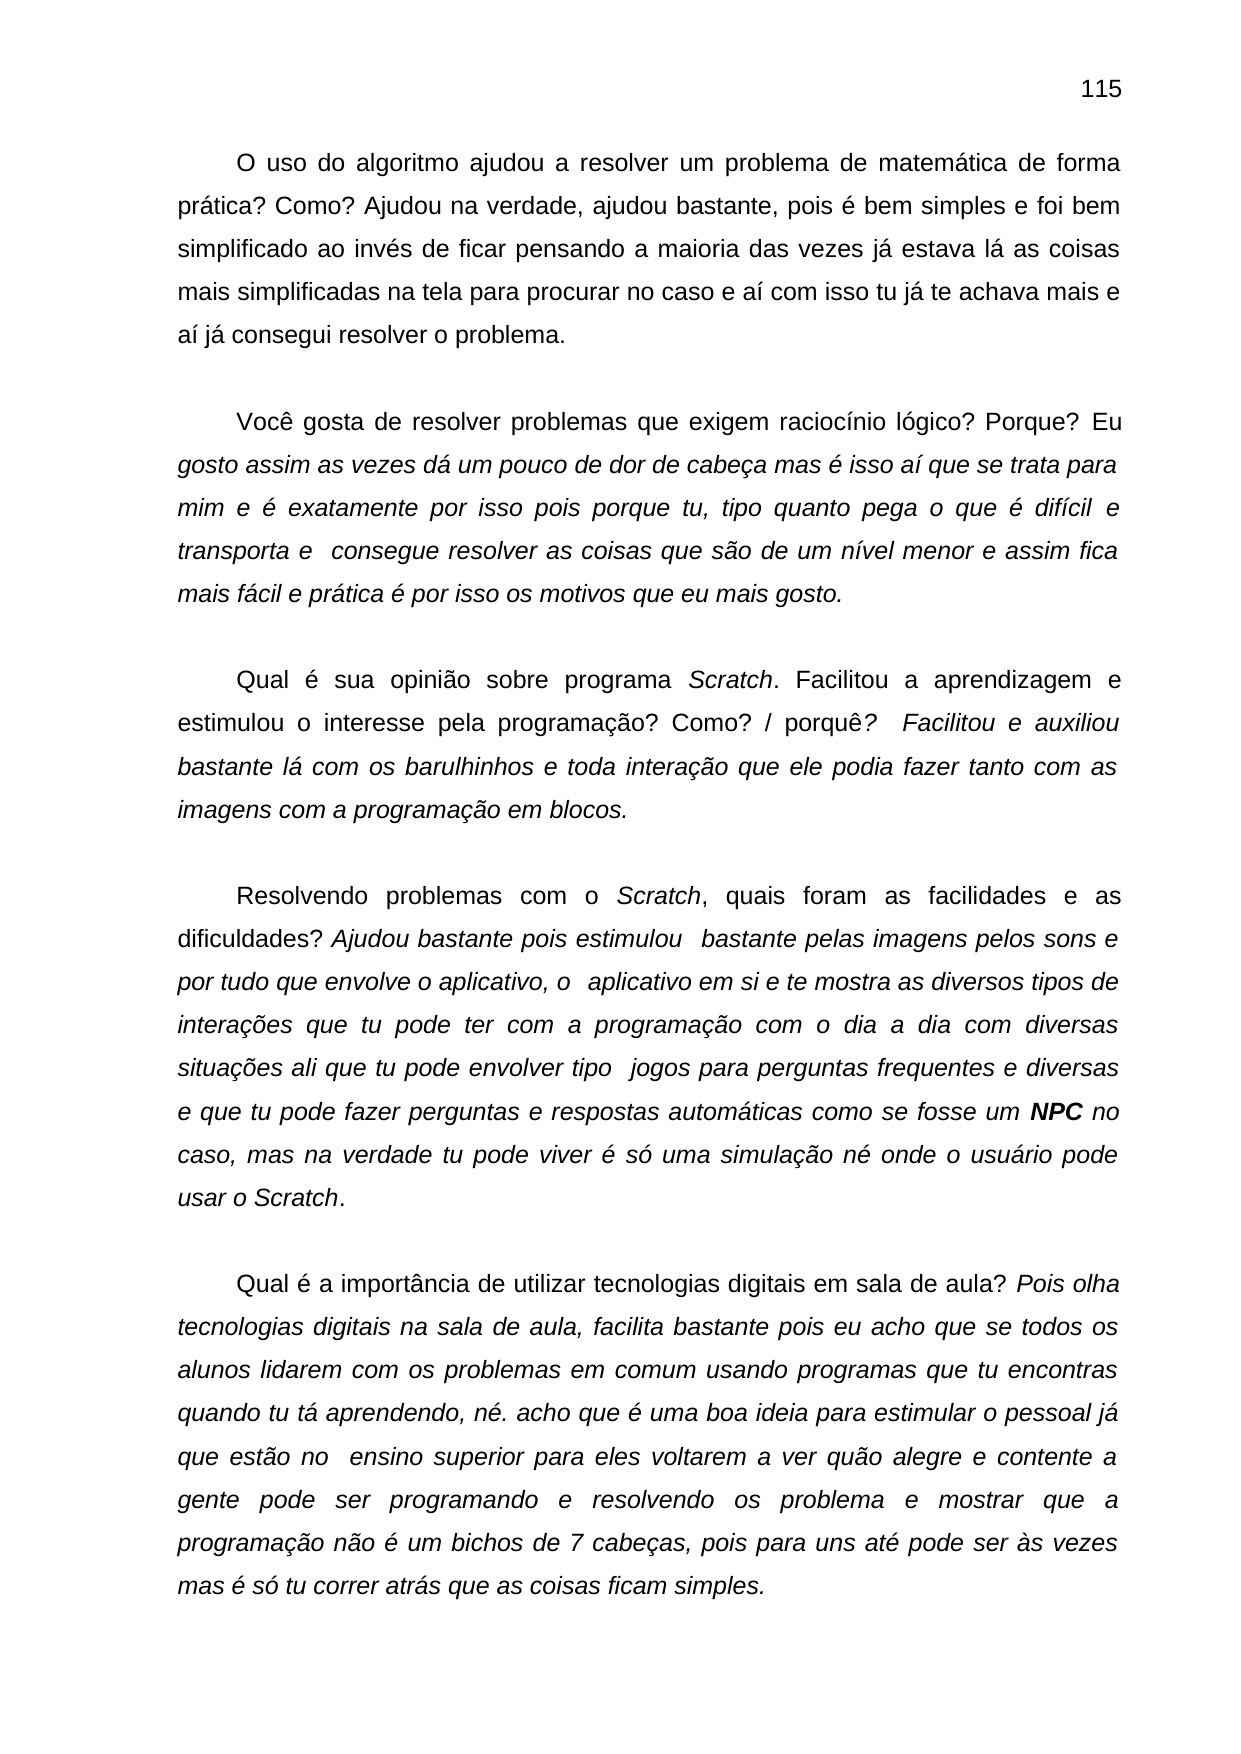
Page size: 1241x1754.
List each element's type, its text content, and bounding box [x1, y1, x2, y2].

text Qual é sua opinião sobre programa Scratch. Facilitou a aprendizagem e estimulou o interesse pela programação? Como? / porquê? Facilitou e auxiliou bastante lá com os barulhinhos e toda interação que ele podia fazer tanto com as imagens com a programação em blocos. [177, 665, 1122, 823]
text O uso do algoritmo ajudou a resolver um problema de matemática de forma prática? Como? Ajudou na verdade, ajudou bastante, pois é bem simples e foi bem simplificado ao invés de ficar pensando a maioria das vezes já estava lá as coisas mais simplificadas na tela para procurar no caso e aí com isso tu já te achava mais e aí já consegui resolver o problema. [177, 148, 1122, 349]
text Você gosta de resolver problemas que exigem raciocínio lógico? Porque? Eu gosto assim as vezes dá um pouco de dor de cabeça mas é isso aí que se trata para mim e é exatamente por isso pois porque tu, tipo quanto pega o que é difícil e transporta e consegue resolver as coisas que são de um nível menor e assim fica mais fácil e prática é por isso os motivos que eu mais gosto. [177, 406, 1122, 608]
text Resolvendo problemas com o Scratch, quais foram as facilidades e as dificuldades? Ajudou bastante pois estimulou bastante pelas imagens pelos sons e por tudo que envolve o aplicativo, o aplicativo em si e te mostra as diversos tipos de interações que tu pode ter com a programação com o dia a dia com diversas situações ali que tu pode envolver tipo jogos para perguntas frequentes e diversas e que tu pode fazer perguntas e respostas automáticas como se fosse um NPC no caso, mas na verdade tu pode viver é só uma simulação né onde o usuário pode usar o Scratch. [177, 881, 1122, 1211]
text Qual é a importância de utilizar tecnologias digitais em sala de aula? Pois olha tecnologias digitais na sala de aula, facilita bastante pois eu acho que se todos os alunos lidarem com os problemas em comum usando programas que tu encontras quando tu tá aprendendo, né. acho que é uma boa ideia para estimular o pessoal já que estão no ensino superior para eles voltarem a ver quão alegre e contente a gente pode ser programando e resolvendo os problema e mostrar que a programação não é um bichos de 7 cabeças, pois para uns até pode ser às vezes mas é só tu correr atrás que as coisas ficam simples. [177, 1269, 1122, 1599]
